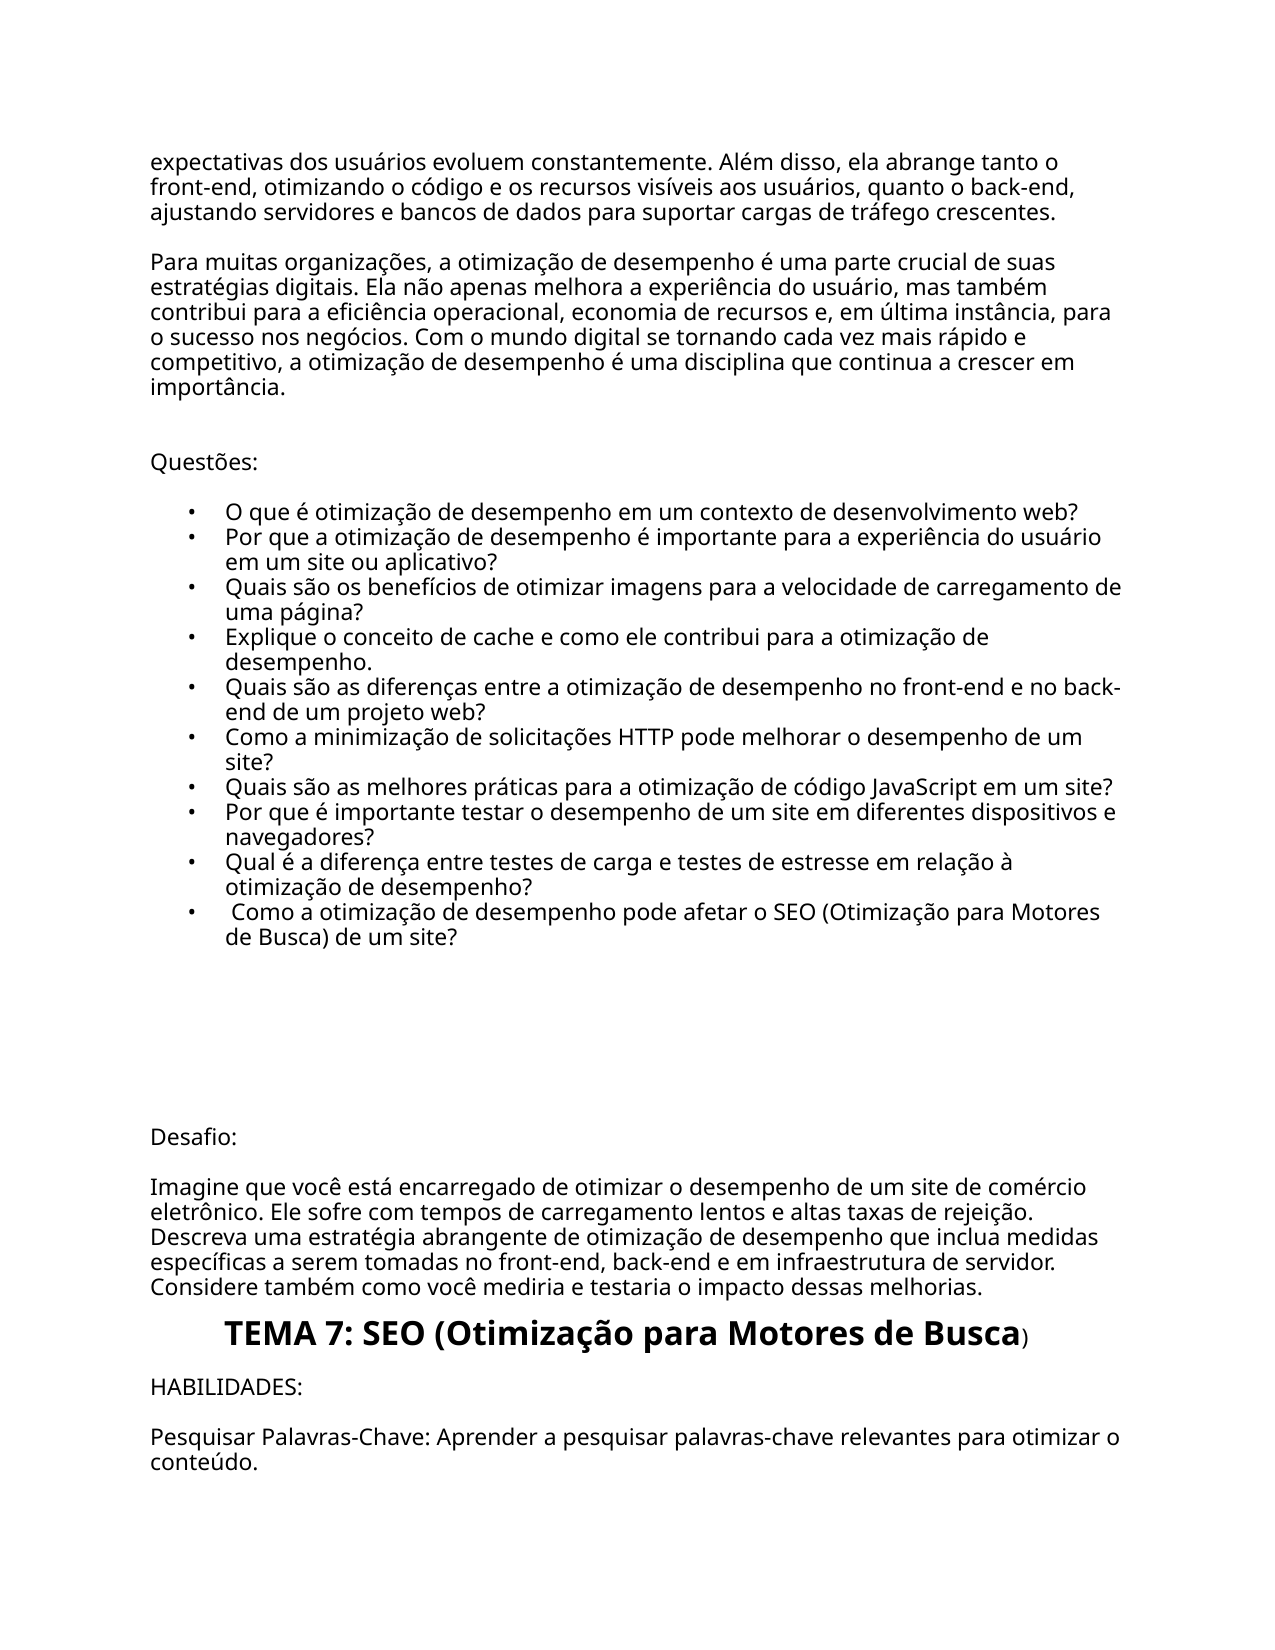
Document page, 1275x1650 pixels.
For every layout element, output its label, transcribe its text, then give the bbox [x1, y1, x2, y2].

text TEMA 7: SEO (Otimização para Motores de Busca) [440, 1325, 1125, 1350]
text Pesquisar Palavras-Chave: Aprender a pesquisar palavras-chave relevantes para otimizar o conteúdo. [150, 1425, 1125, 1475]
list Quais são as diferenças entre a otimização de desempenho no front-end e no back-end de um projeto web? [187, 675, 1125, 725]
list Por que é importante testar o desempenho de um site em diferentes dispositivos e navegadores? [187, 800, 1125, 850]
text TEMA 7: SEO (Otimização para Motores de Busca) [150, 1325, 440, 1350]
list Por que a otimização de desempenho é importante para a experiência do usuário em um site ou aplicativo? [187, 525, 1125, 575]
text Imagine que você está encarregado de otimizar o desempenho de um site de comércio eletrônico. Ele sofre com tempos de carregamento lentos e altas taxas de rejeição. Descreva uma estratégia abrangente de otimização de desempenho que inclua medidas específicas a serem tomadas no front-end, back-end e em infraestrutura de servidor. Considere também como você mediria e testaria o impacto dessas melhorias. [150, 1175, 1125, 1300]
text Desafio: [150, 1125, 1125, 1150]
list Como a otimização de desempenho pode afetar o SEO (Otimização para Motores de Busca) de um site? [187, 900, 1125, 950]
list Qual é a diferença entre testes de carga e testes de estresse em relação à otimização de desempenho? [187, 850, 1125, 900]
list Como a minimização de solicitações HTTP pode melhorar o desempenho de um site? [187, 725, 1125, 775]
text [150, 150, 1125, 225]
list Explique o conceito de cache e como ele contribui para a otimização de desempenho. [187, 625, 1125, 675]
text Para muitas organizações, a otimização de desempenho é uma parte crucial de suas estratégias digitais. Ela não apenas melhora a experiência do usuário, mas também contribui para a eficiência operacional, economia de recursos e, em última instância, para o sucesso nos negócios. Com o mundo digital se tornando cada vez mais rápido e competitivo, a otimização de desempenho é uma disciplina que continua a crescer em importância. [150, 250, 1125, 400]
text HABILIDADES: [150, 1375, 1125, 1400]
list Quais são os benefícios de otimizar imagens para a velocidade de carregamento de uma página? [187, 575, 1125, 625]
list O que é otimização de desempenho em um contexto de desenvolvimento web? [187, 500, 1125, 525]
list Quais são as melhores práticas para a otimização de código JavaScript em um site? [187, 775, 1125, 800]
text Questões: [150, 450, 1125, 475]
